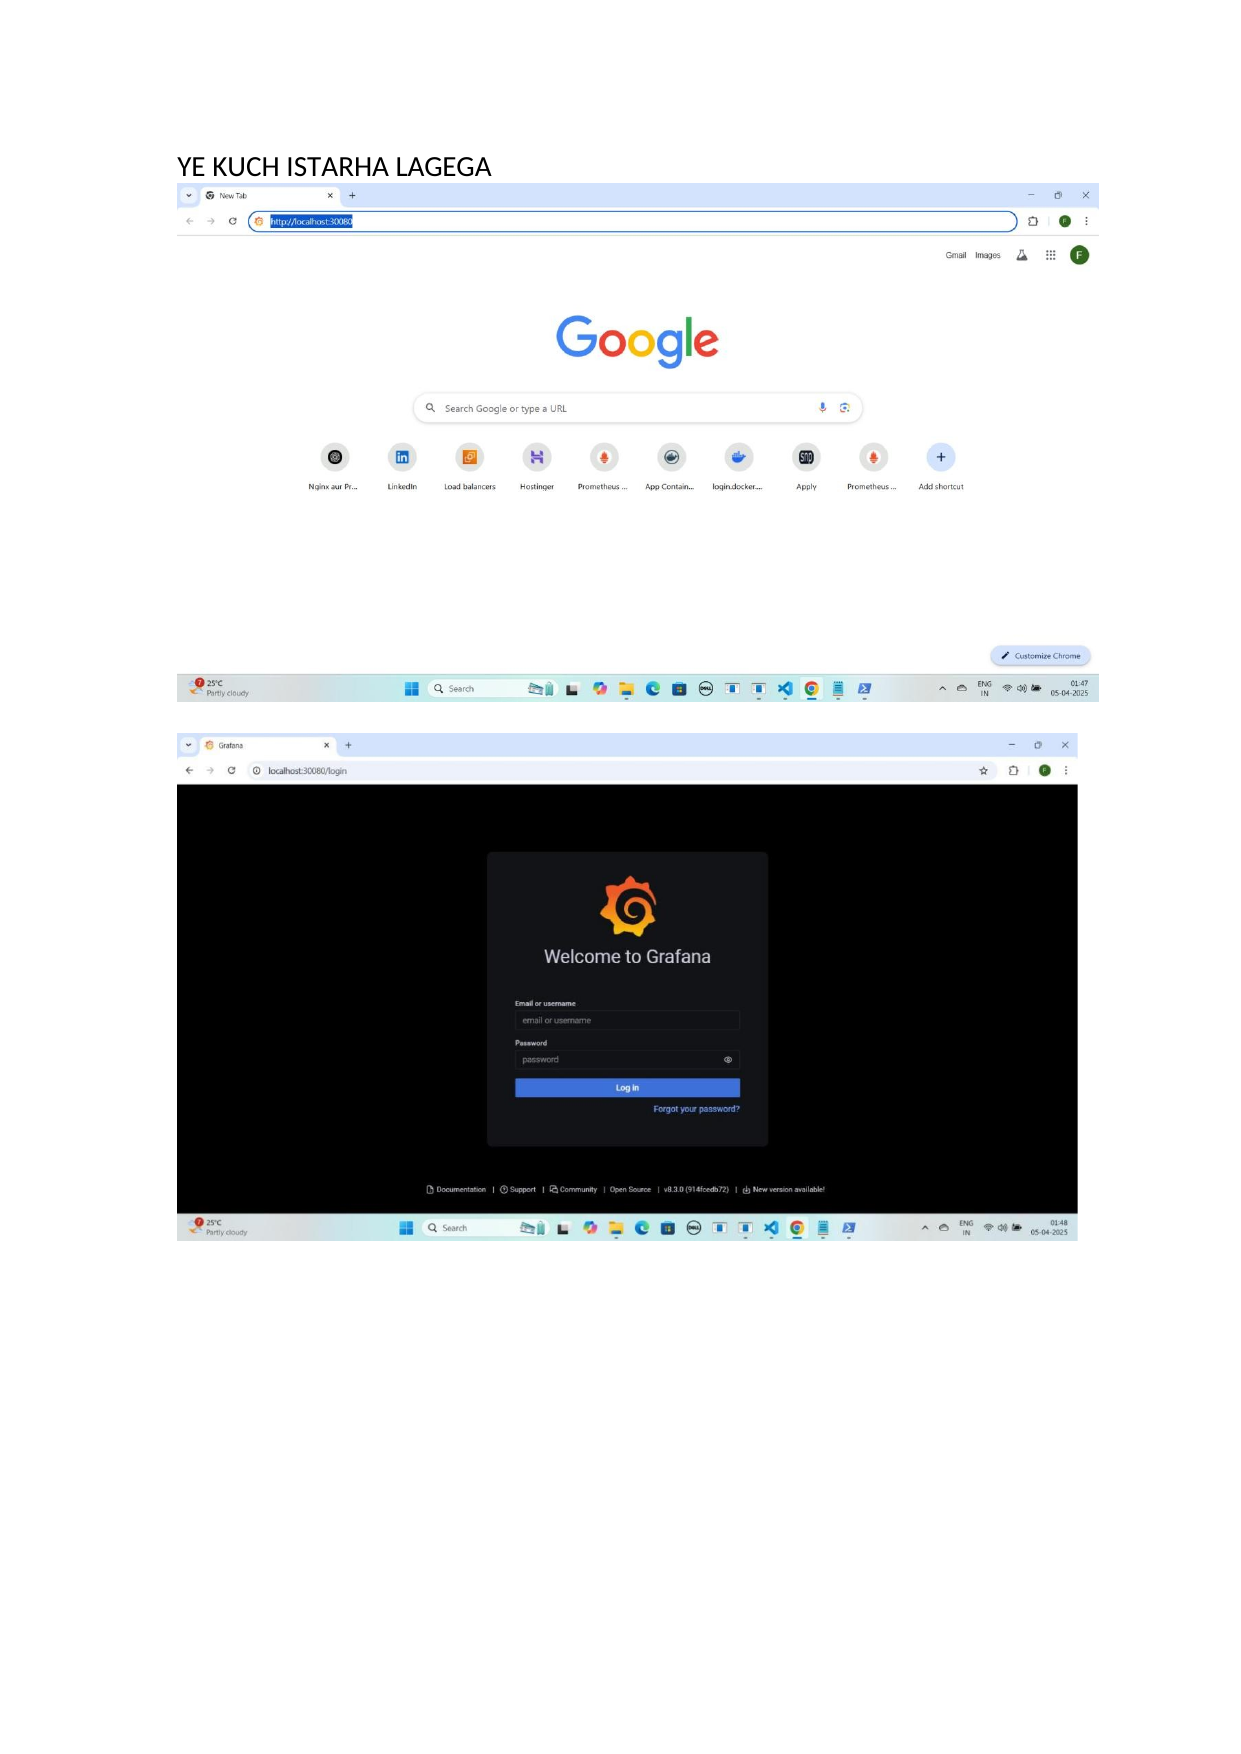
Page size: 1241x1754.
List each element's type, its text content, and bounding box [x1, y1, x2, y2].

picture [177, 183, 1099, 702]
picture [177, 733, 1078, 1241]
text YE KUCH ISTARHA LAGEGA [177, 148, 1152, 183]
